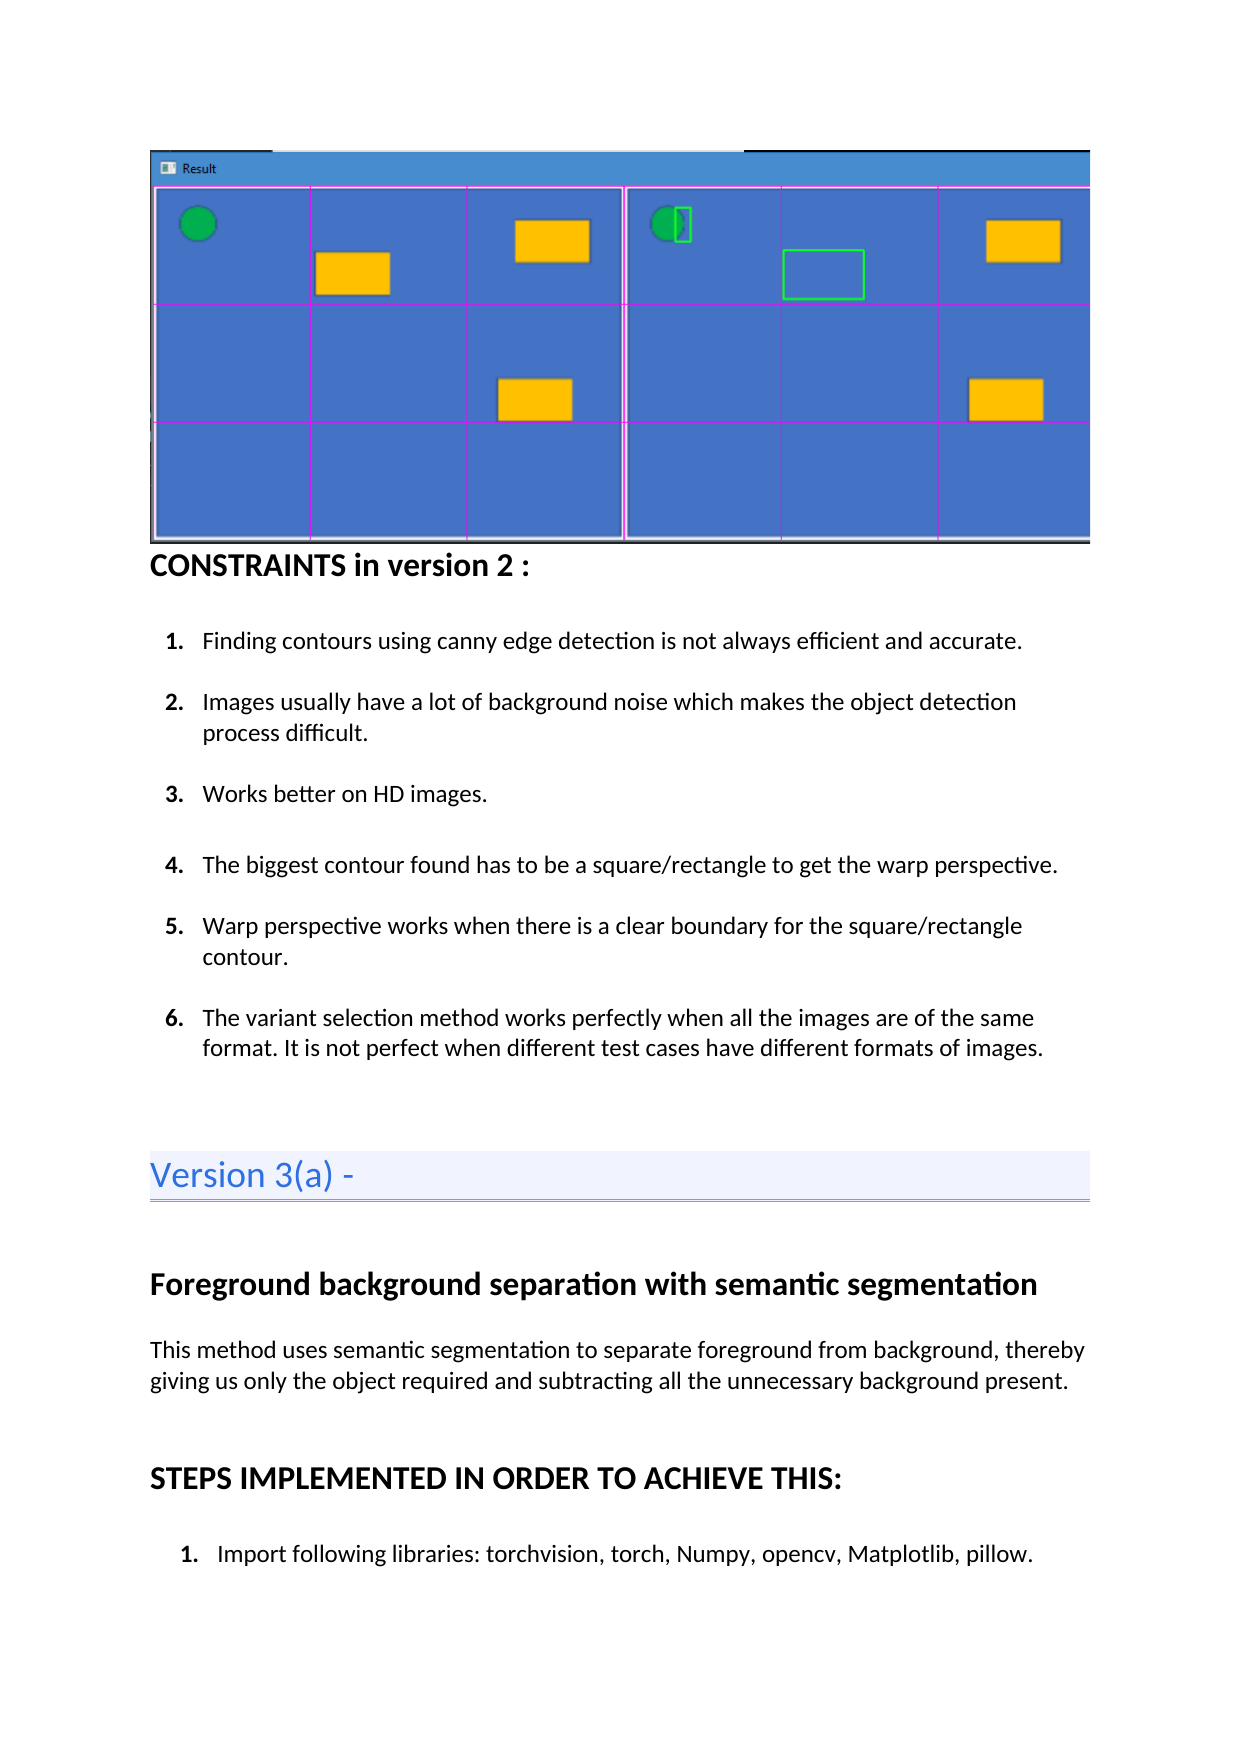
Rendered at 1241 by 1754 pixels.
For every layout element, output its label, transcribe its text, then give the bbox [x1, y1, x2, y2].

list Works better on HD images. [165, 778, 1090, 808]
list Finding contours using canny edge detection is not always efficient and accurate. [165, 625, 1090, 656]
list The biggest contour found has to be a square/rectangle to get the warp perspective. [165, 849, 1090, 880]
text This method uses semantic segmentation to separate foreground from background, thereby giving us only the object required and subtracting all the unnecessary background present. [150, 1335, 1090, 1396]
list Warp perspective works when there is a clear boundary for the square/rectangle contour. [165, 910, 1090, 971]
text Foreground background separation with semantic segmentation [150, 1263, 1090, 1304]
text STEPS IMPLEMENTED IN ORDER TO ACHIEVE THIS: [150, 1457, 1090, 1497]
subtitle Version 3(a) - [150, 1151, 1090, 1199]
list Images usually have a lot of background noise which makes the object detection process difficult. [165, 686, 1090, 747]
list The variant selection method works perfectly when all the images are of the same format. It is not perfect when different test cases have different formats of images. [165, 1002, 1090, 1063]
text CONSTRAINTS in version 2 : [150, 544, 1090, 585]
list Import following libraries: torchvision, torch, Numpy, opencv, Matplotlib, pillow. [179, 1538, 1090, 1569]
picture [150, 150, 1091, 544]
